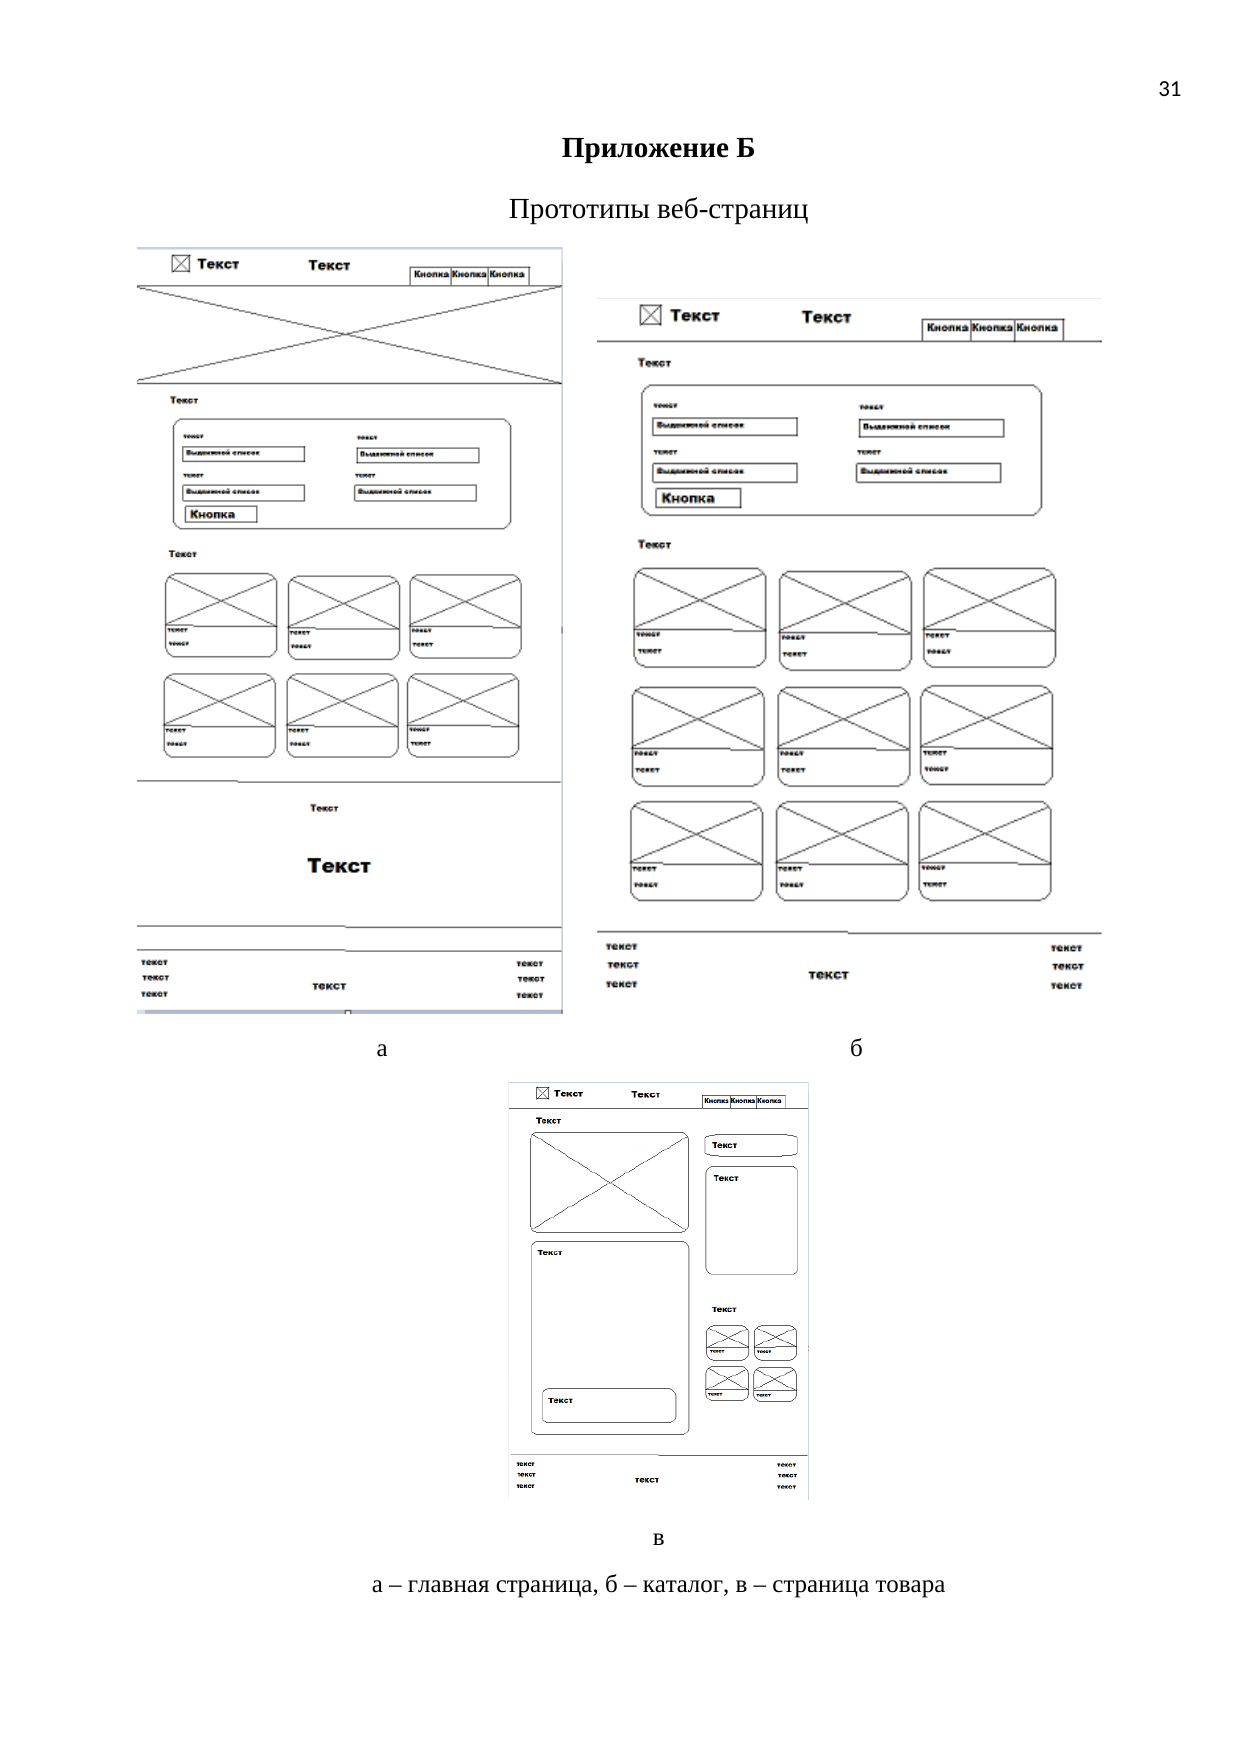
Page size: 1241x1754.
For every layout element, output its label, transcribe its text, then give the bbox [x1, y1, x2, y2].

text Прототипы веб-страниц [136, 191, 1181, 224]
picture [136, 247, 563, 1014]
picture [508, 1082, 809, 1500]
text а – главная страница, б – каталог, в – страница товара [136, 1569, 1181, 1598]
picture [597, 298, 1102, 997]
subtitle Приложение Б [136, 130, 1181, 163]
